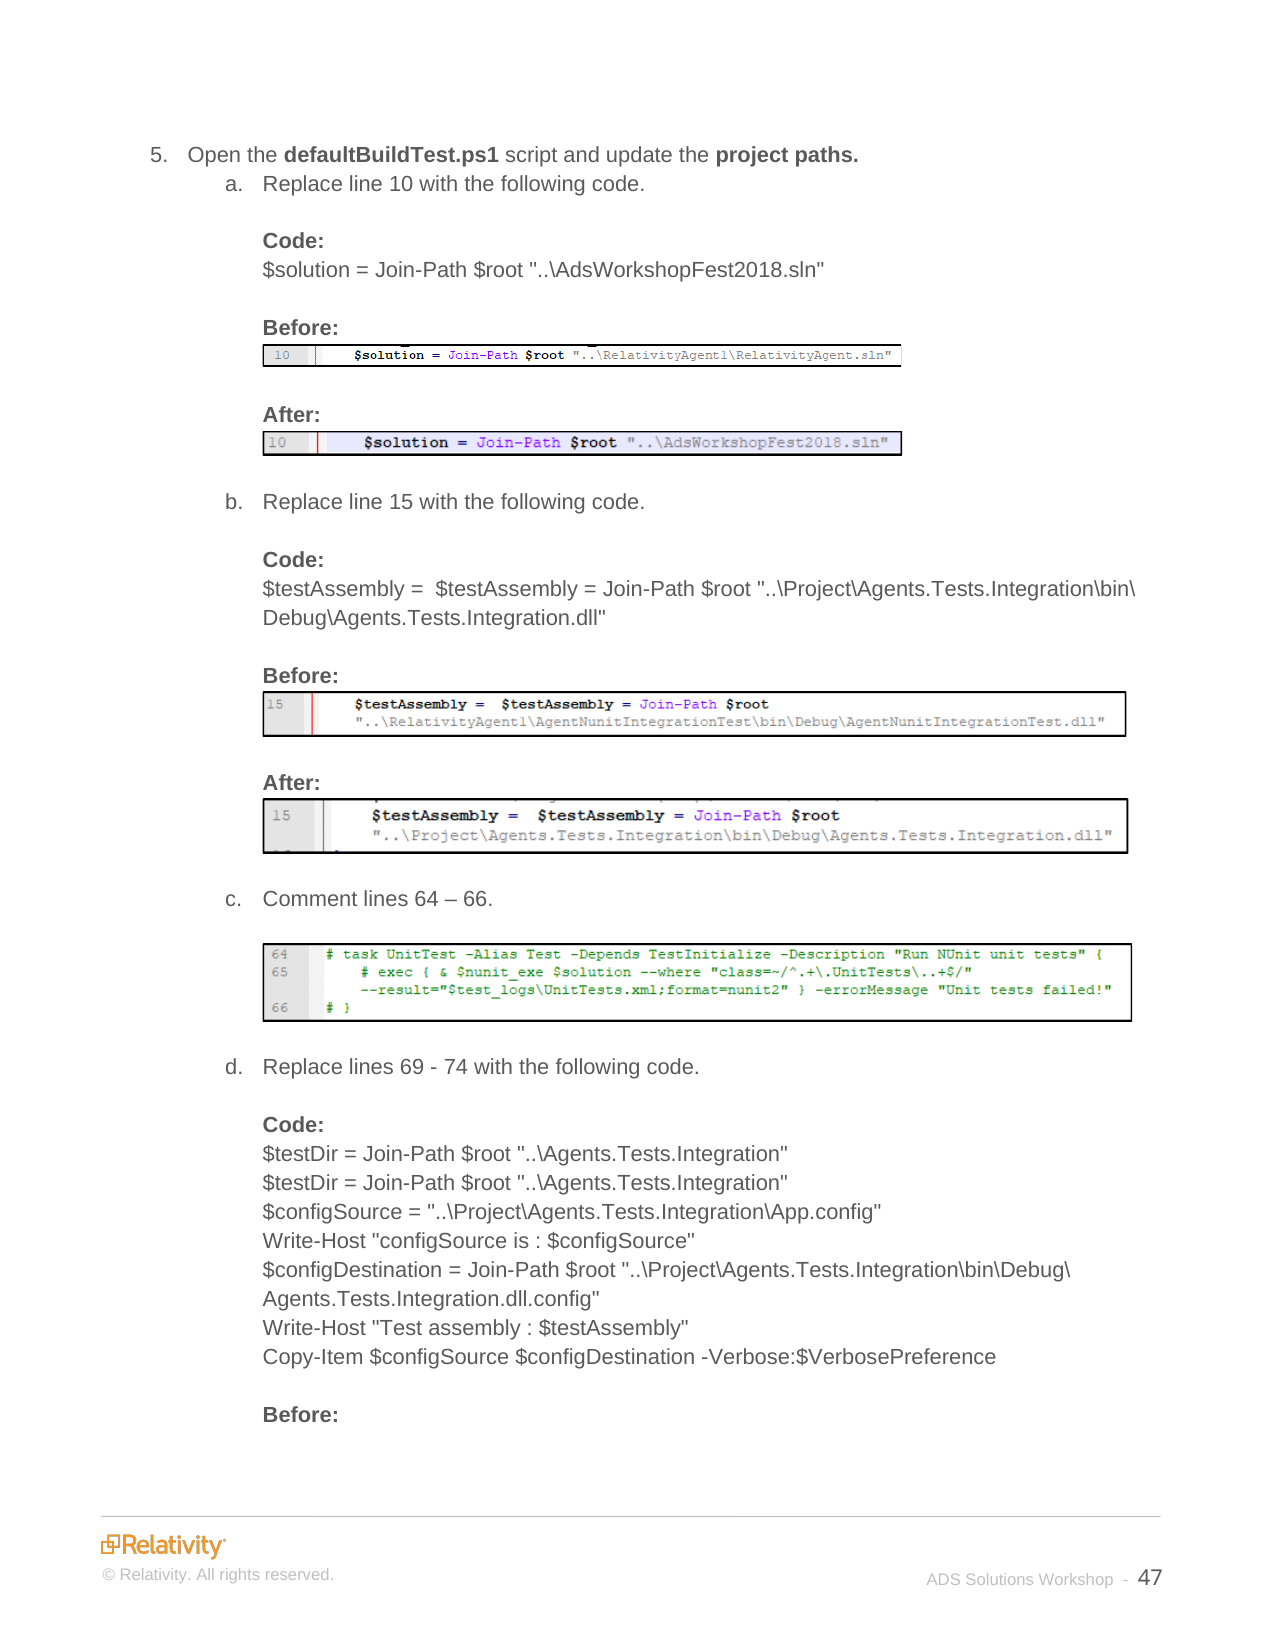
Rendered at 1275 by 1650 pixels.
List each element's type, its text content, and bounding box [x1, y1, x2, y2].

picture [262, 691, 1127, 737]
text Code: [262, 228, 1162, 253]
text Before: [262, 315, 1162, 340]
picture [262, 431, 903, 456]
text $configSource = "..\Project\Agents.Tests.Integration\App.config" [262, 1199, 1162, 1224]
text Copy-Item $configSource $configDestination -Verbose:$VerbosePreference [262, 1344, 1162, 1369]
picture [262, 798, 1129, 854]
text $solution = Join-Path $root "..\AdsWorkshopFest2018.sln" [262, 257, 1162, 282]
text $testAssembly = $testAssembly = Join-Path $root "..\Project\Agents.Tests.Integration\bin\Debug\Agents.Tests.Integration.dll" [262, 576, 1162, 630]
text $testDir = Join-Path $root "..\Agents.Tests.Integration" [262, 1170, 1162, 1195]
list Comment lines 64 – 66. [225, 886, 1162, 911]
list Replace line 15 with the following code. [225, 489, 1162, 514]
list Replace lines 69 - 74 with the following code. [225, 1054, 1162, 1079]
text After: [262, 402, 1162, 427]
text Before: [262, 663, 1162, 688]
picture [262, 943, 1133, 1022]
text Write-Host "Test assembly : $testAssembly" [262, 1315, 1162, 1340]
list Open the defaultBuildTest.ps1 script and update the project paths. [150, 141, 1162, 167]
text $testDir = Join-Path $root "..\Agents.Tests.Integration" [262, 1141, 1162, 1166]
text Code: [262, 547, 1162, 572]
text Before: [262, 1402, 1162, 1427]
text $configDestination = Join-Path $root "..\Project\Agents.Tests.Integration\bin\Debug\Agents.Tests.Integration.dll.config" [262, 1257, 1162, 1311]
text Code: [262, 1112, 1162, 1137]
picture [262, 344, 902, 367]
text After: [262, 769, 1162, 795]
list Replace line 10 with the following code. [225, 170, 1162, 196]
text Write-Host "configSource is : $configSource" [262, 1228, 1162, 1253]
picture [100, 1534, 227, 1560]
